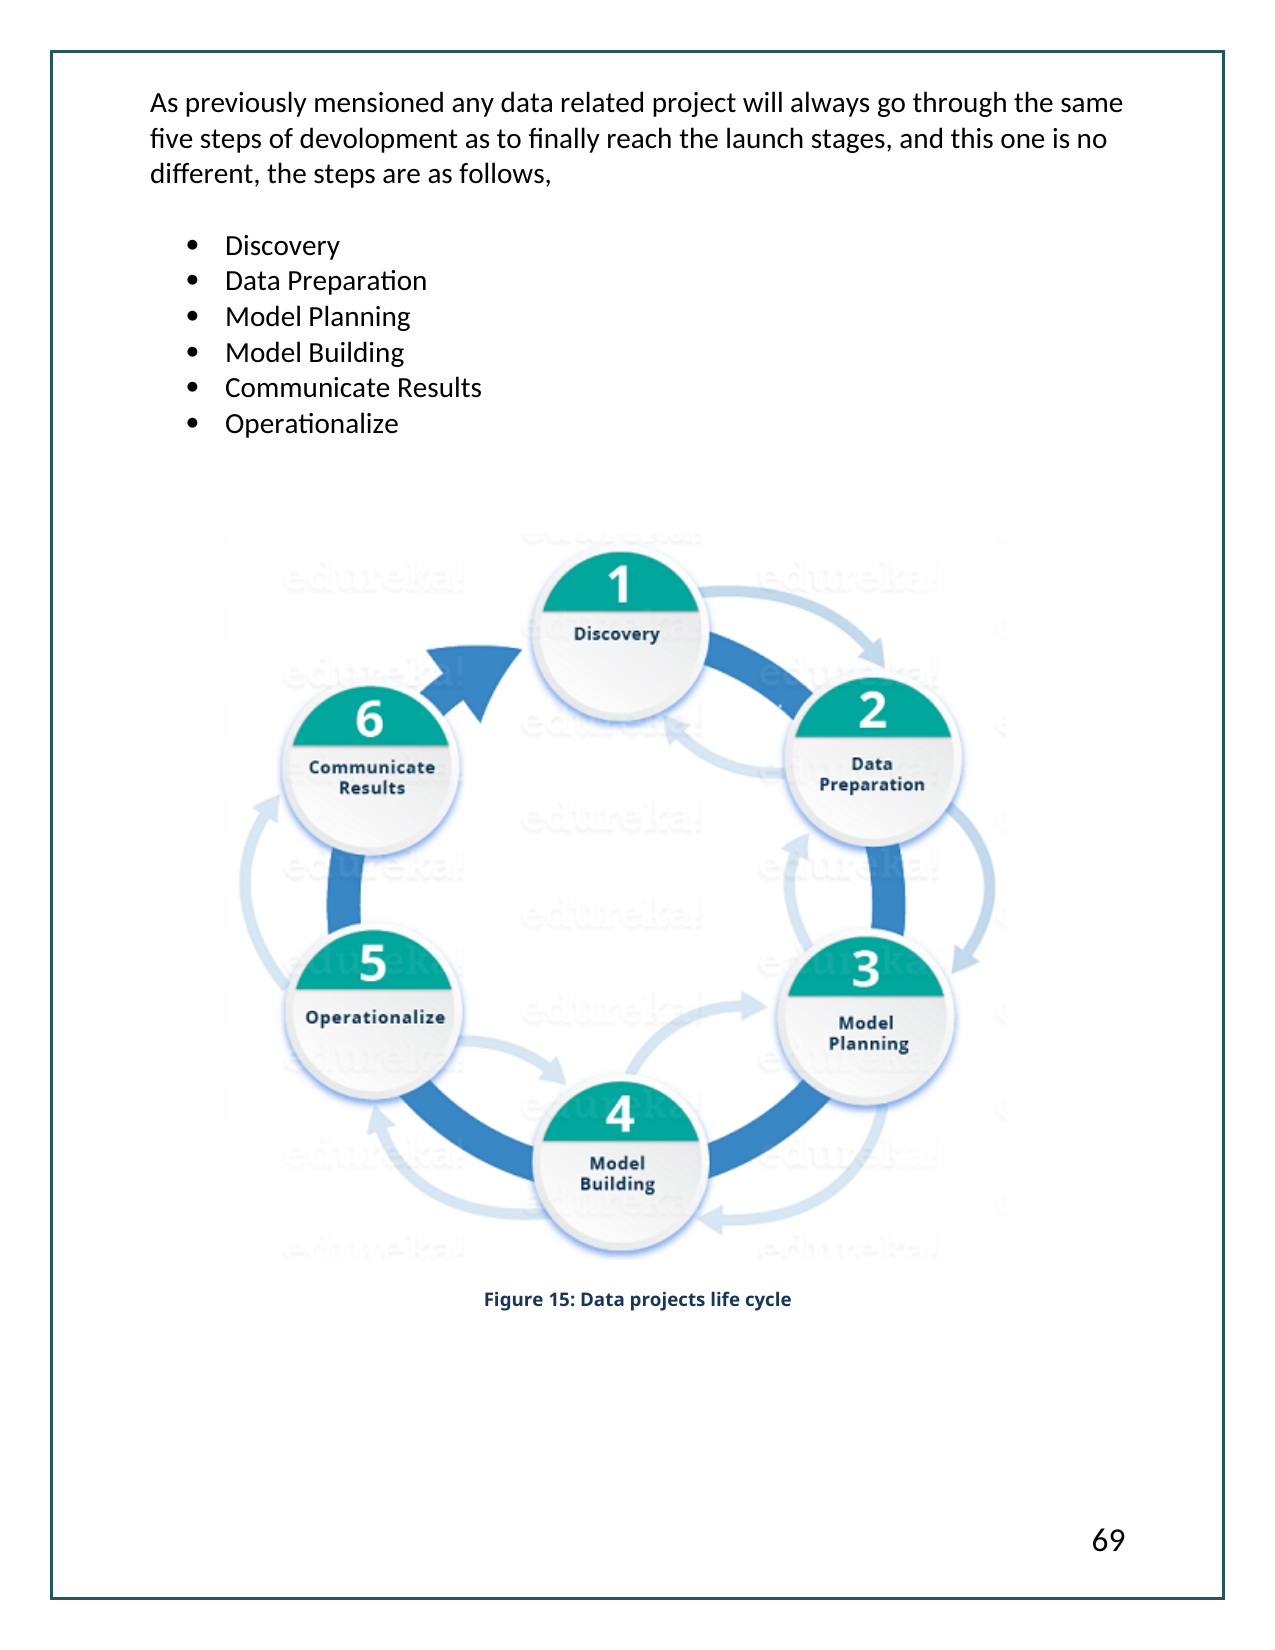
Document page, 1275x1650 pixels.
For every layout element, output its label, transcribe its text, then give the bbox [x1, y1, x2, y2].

list Operationalize [187, 405, 1125, 441]
list Model Planning [187, 298, 1125, 334]
list Communicate Results [187, 369, 1125, 405]
picture [225, 534, 1007, 1260]
text As previously mensioned any data related project will always go through the same five steps of devolopment as to finally reach the launch stages, and this one is no different, the steps are as follows, [150, 84, 1125, 191]
list Model Building [187, 334, 1125, 369]
list Data Preparation [187, 262, 1125, 298]
list Discovery [187, 227, 1125, 262]
